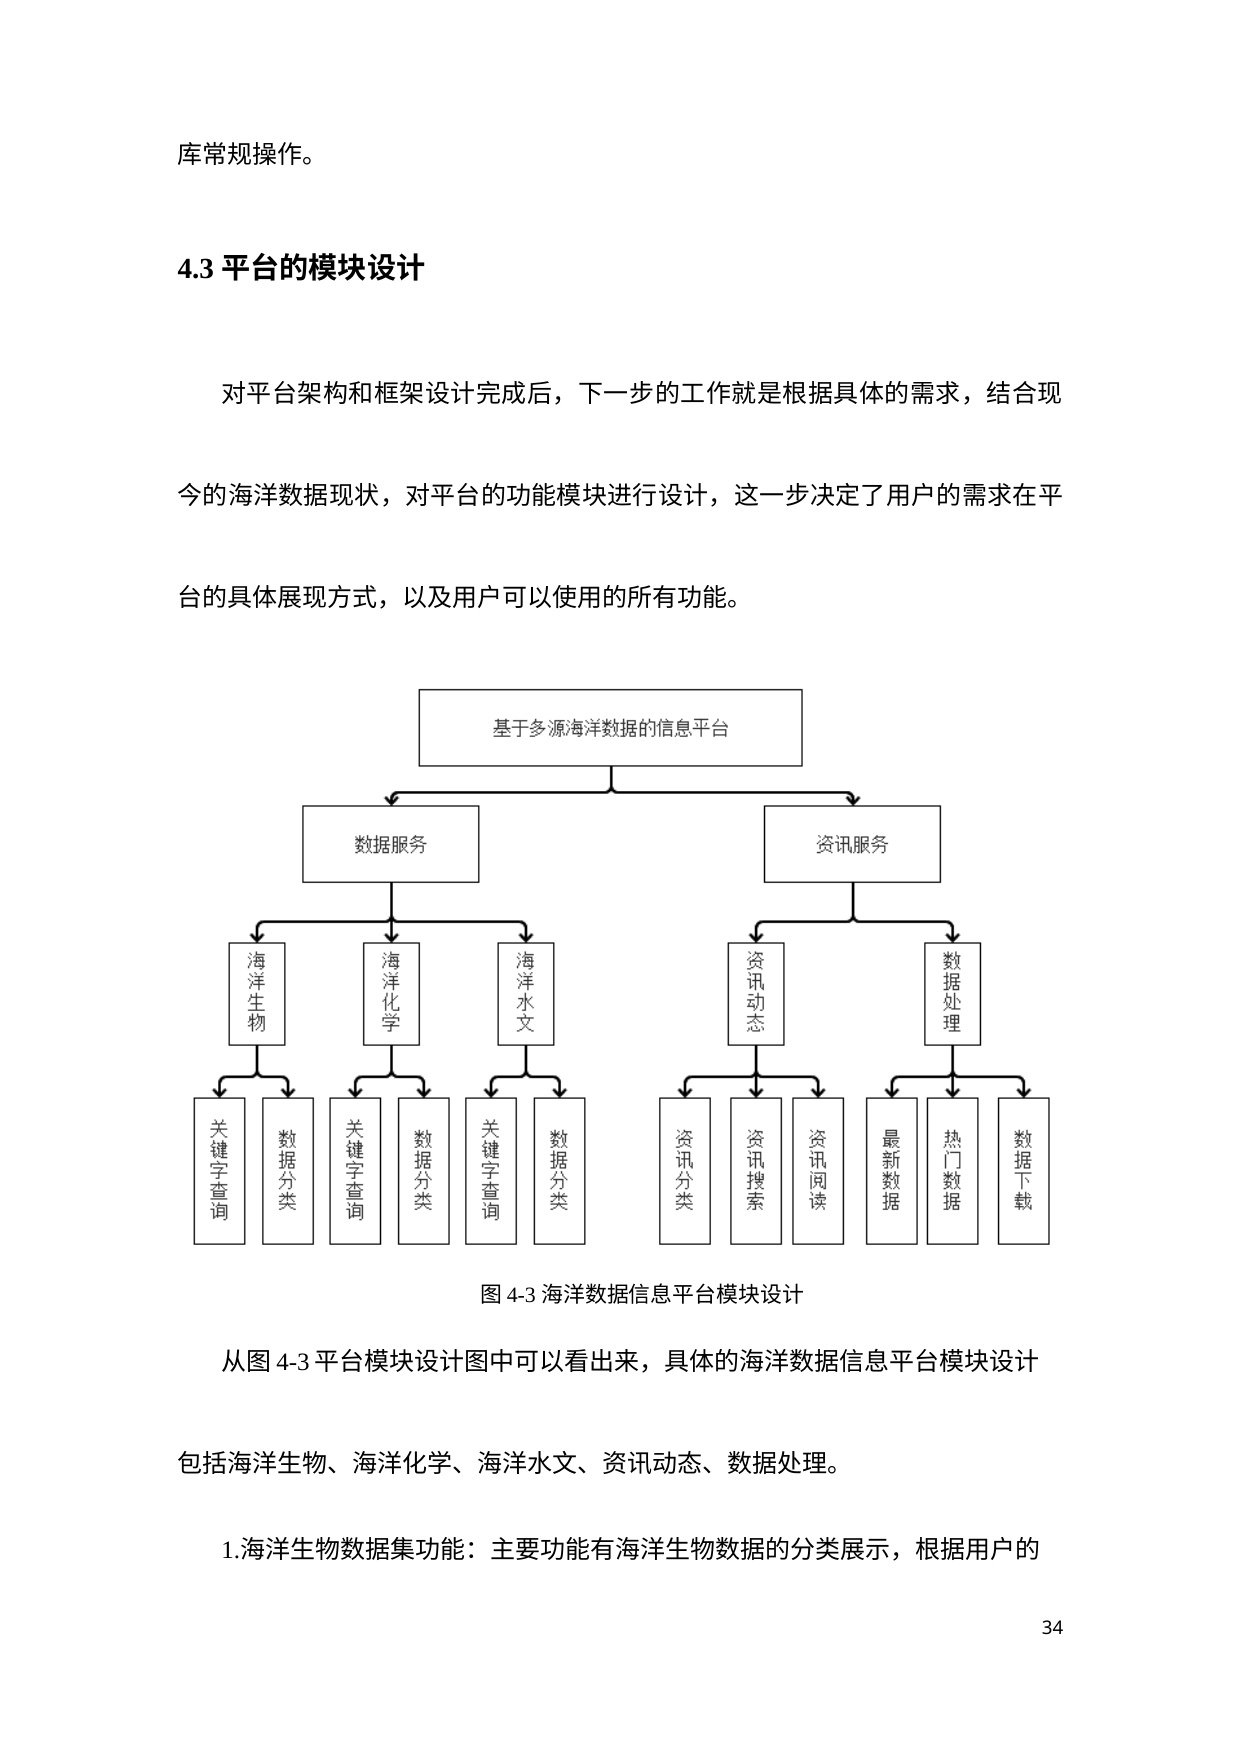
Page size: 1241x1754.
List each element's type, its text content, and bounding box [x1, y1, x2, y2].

text 图4-3 海洋数据信息平台模块设计 [177, 1276, 1063, 1310]
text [177, 1514, 1063, 1582]
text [177, 119, 1063, 187]
subtitle 4.3 平台的模块设计 [177, 232, 1063, 300]
text 对平台架构和框架设计完成后，下一步的工作就是根据具体的需求，结合现今的海洋数据现状，对平台的功能模块进行设计，这一步决定了用户的需求在平台的具体展现方式，以及用户可以使用的所有功能。 [177, 358, 1063, 630]
text 从图4-3平台模块设计图中可以看出来，具体的海洋数据信息平台模块设计包括海洋生物、海洋化学、海洋水文、资讯动态、数据处理。 [177, 1326, 1063, 1496]
picture [177, 653, 1063, 1254]
